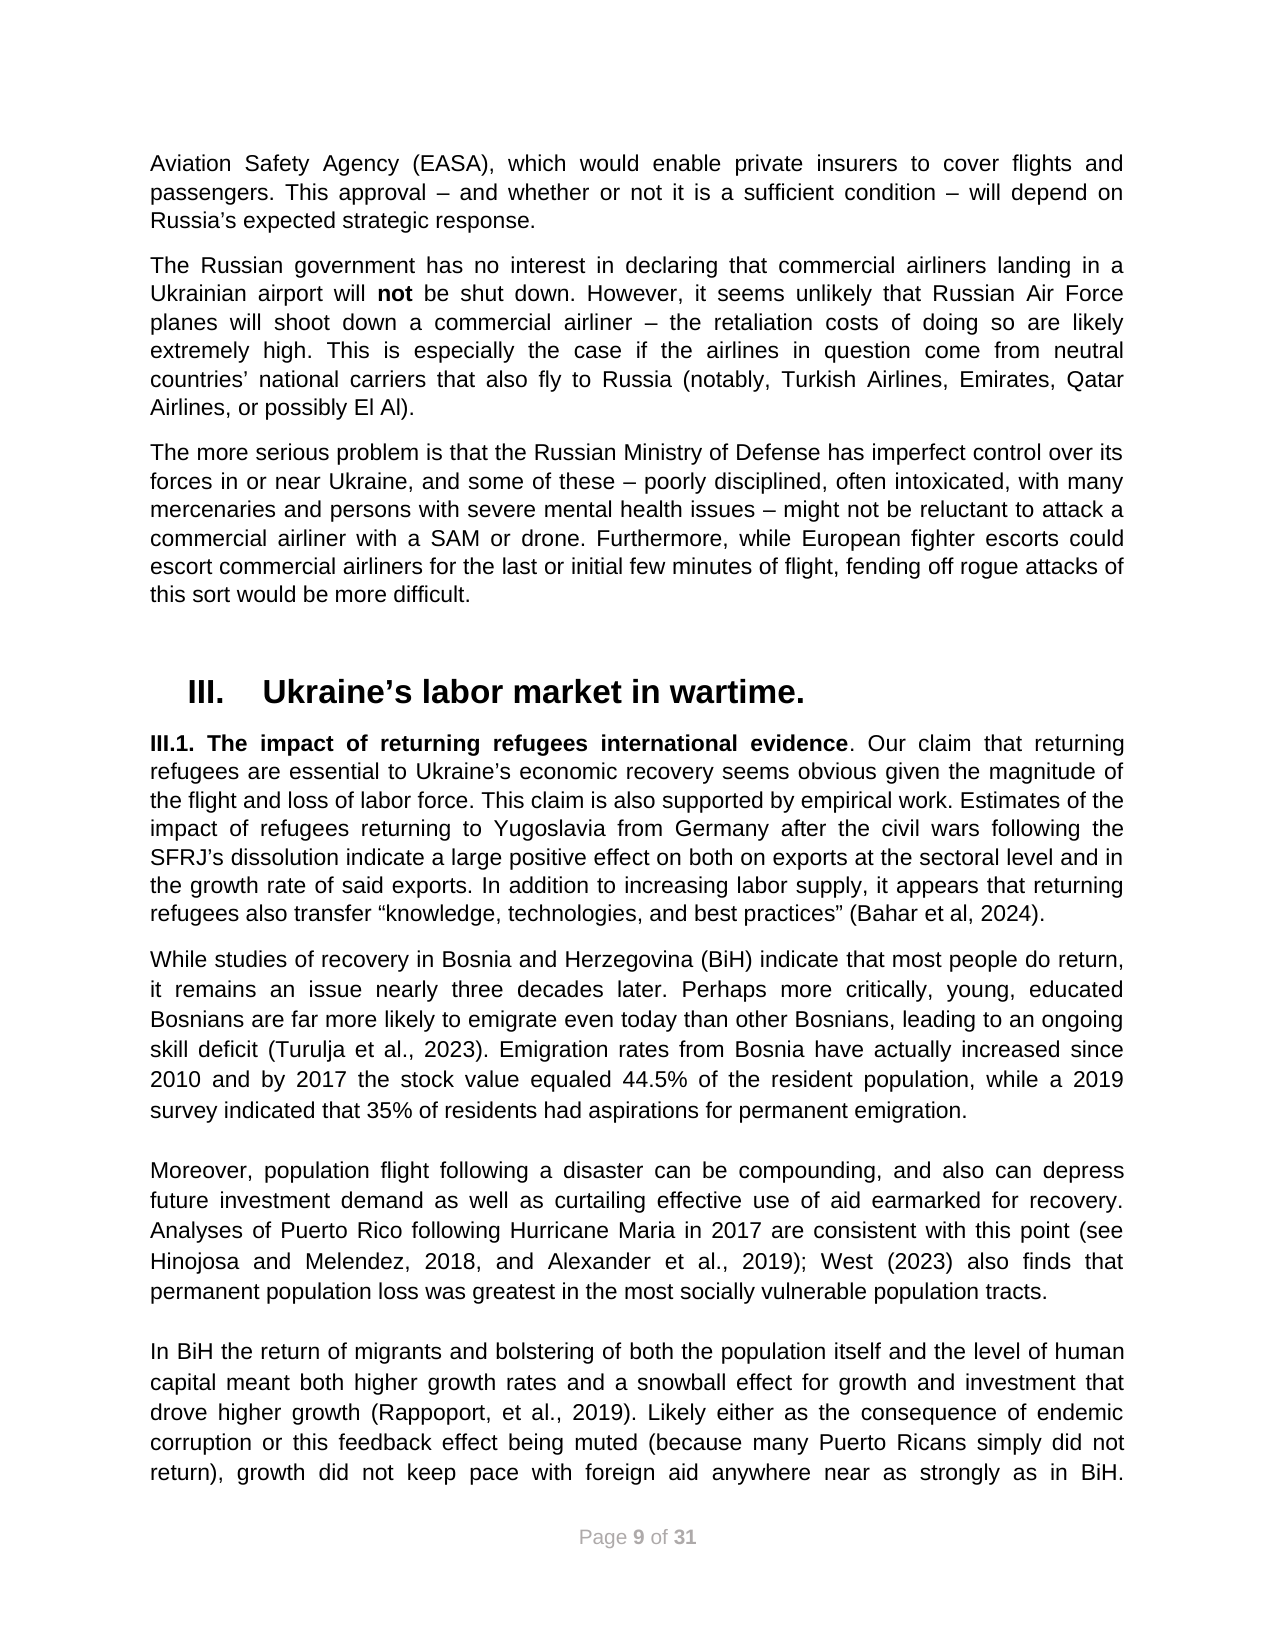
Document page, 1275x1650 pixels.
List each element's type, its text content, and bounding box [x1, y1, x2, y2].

text III.1. The impact of returning refugees international evidence. Our claim that returning refugees are essential to Ukraine’s economic recovery seems obvious given the magnitude of the flight and loss of labor force. This claim is also supported by empirical work. Estimates of the impact of refugees returning to Yugoslavia from Germany after the civil wars following the SFRJ’s dissolution indicate a large positive effect on both on exports at the sectoral level and in the growth rate of said exports. In addition to increasing labor supply, it appears that returning refugees also transfer “knowledge, technologies, and best practices” (Bahar et al, 2024). [150, 730, 1125, 927]
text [150, 150, 1125, 233]
list Ukraine’s labor market in wartime. [187, 672, 1125, 710]
text The Russian government has no interest in declaring that commercial airliners landing in a Ukrainian airport will not be shut down. However, it seems unlikely that Russian Air Force planes will shoot down a commercial airliner – the retaliation costs of doing so are likely extremely high. This is especially the case if the airlines in question come from neutral countries’ national carriers that also fly to Russia (notably, Turkish Airlines, Emirates, Qatar Airlines, or possibly El Al). [150, 252, 1125, 421]
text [150, 1338, 1125, 1485]
text While studies of recovery in Bosnia and Herzegovina (BiH) indicate that most people do return, it remains an issue nearly three decades later. Perhaps more critically, young, educated Bosnians are far more likely to emigrate even today than other Bosnians, leading to an ongoing skill deficit (Turulja et al., 2023). Emigration rates from Bosnia have actually increased since 2010 and by 2017 the stock value equaled 44.5% of the resident population, while a 2019 survey indicated that 35% of residents had aspirations for permanent emigration. [150, 946, 1125, 1123]
text The more serious problem is that the Russian Ministry of Defense has imperfect control over its forces in or near Ukraine, and some of these – poorly disciplined, often intoxicated, with many mercenaries and persons with severe mental health issues – might not be reluctant to attack a commercial airliner with a SAM or drone. Furthermore, while European fighter escorts could escort commercial airliners for the last or initial few minutes of flight, fending off rogue attacks of this sort would be more difficult. [150, 439, 1125, 608]
text Moreover, population flight following a disaster can be compounding, and also can depress future investment demand as well as curtailing effective use of aid earmarked for recovery. Analyses of Puerto Rico following Hurricane Maria in 2017 are consistent with this point (see Hinojosa and Melendez, 2018, and Alexander et al., 2019); West (2023) also finds that permanent population loss was greatest in the most socially vulnerable population tracts. [150, 1157, 1125, 1304]
